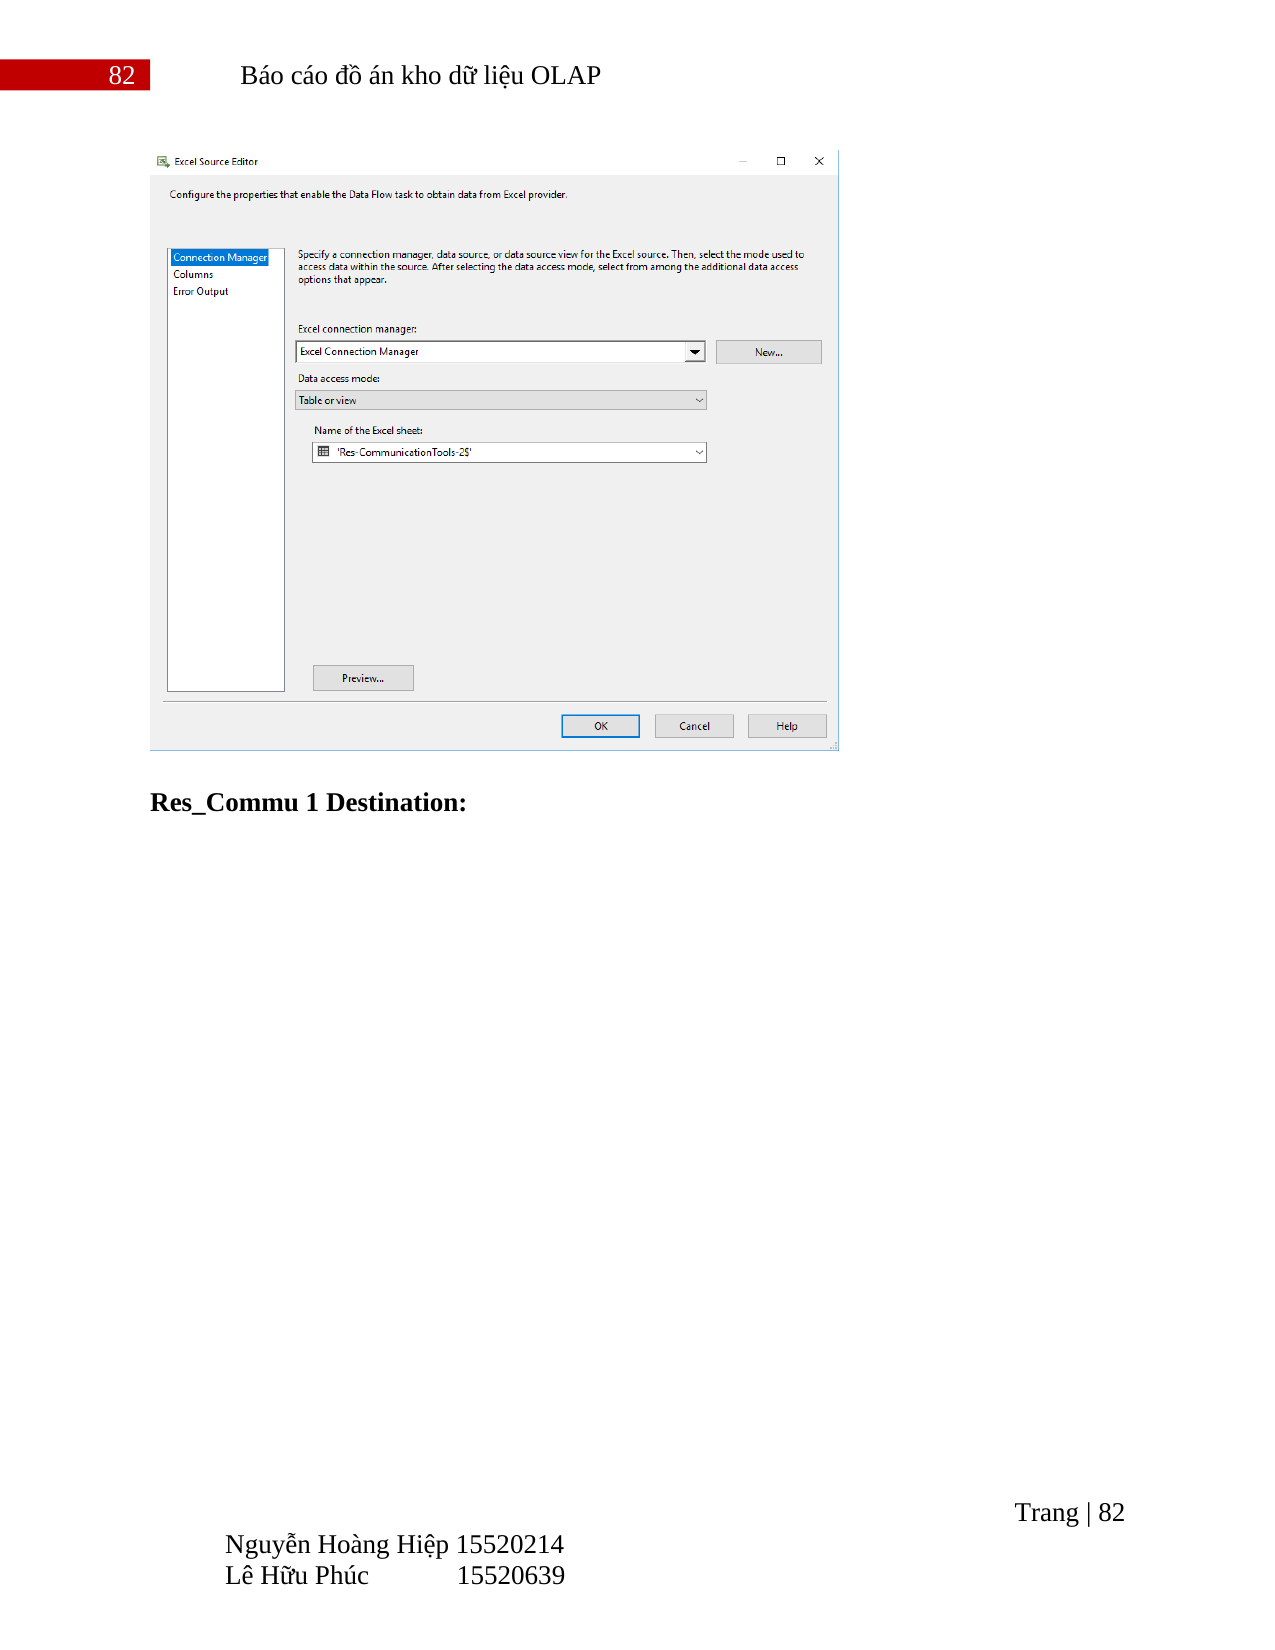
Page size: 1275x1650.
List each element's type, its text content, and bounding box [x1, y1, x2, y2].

picture [150, 150, 839, 751]
text Res_Commu 1 Destination: [150, 787, 1125, 818]
